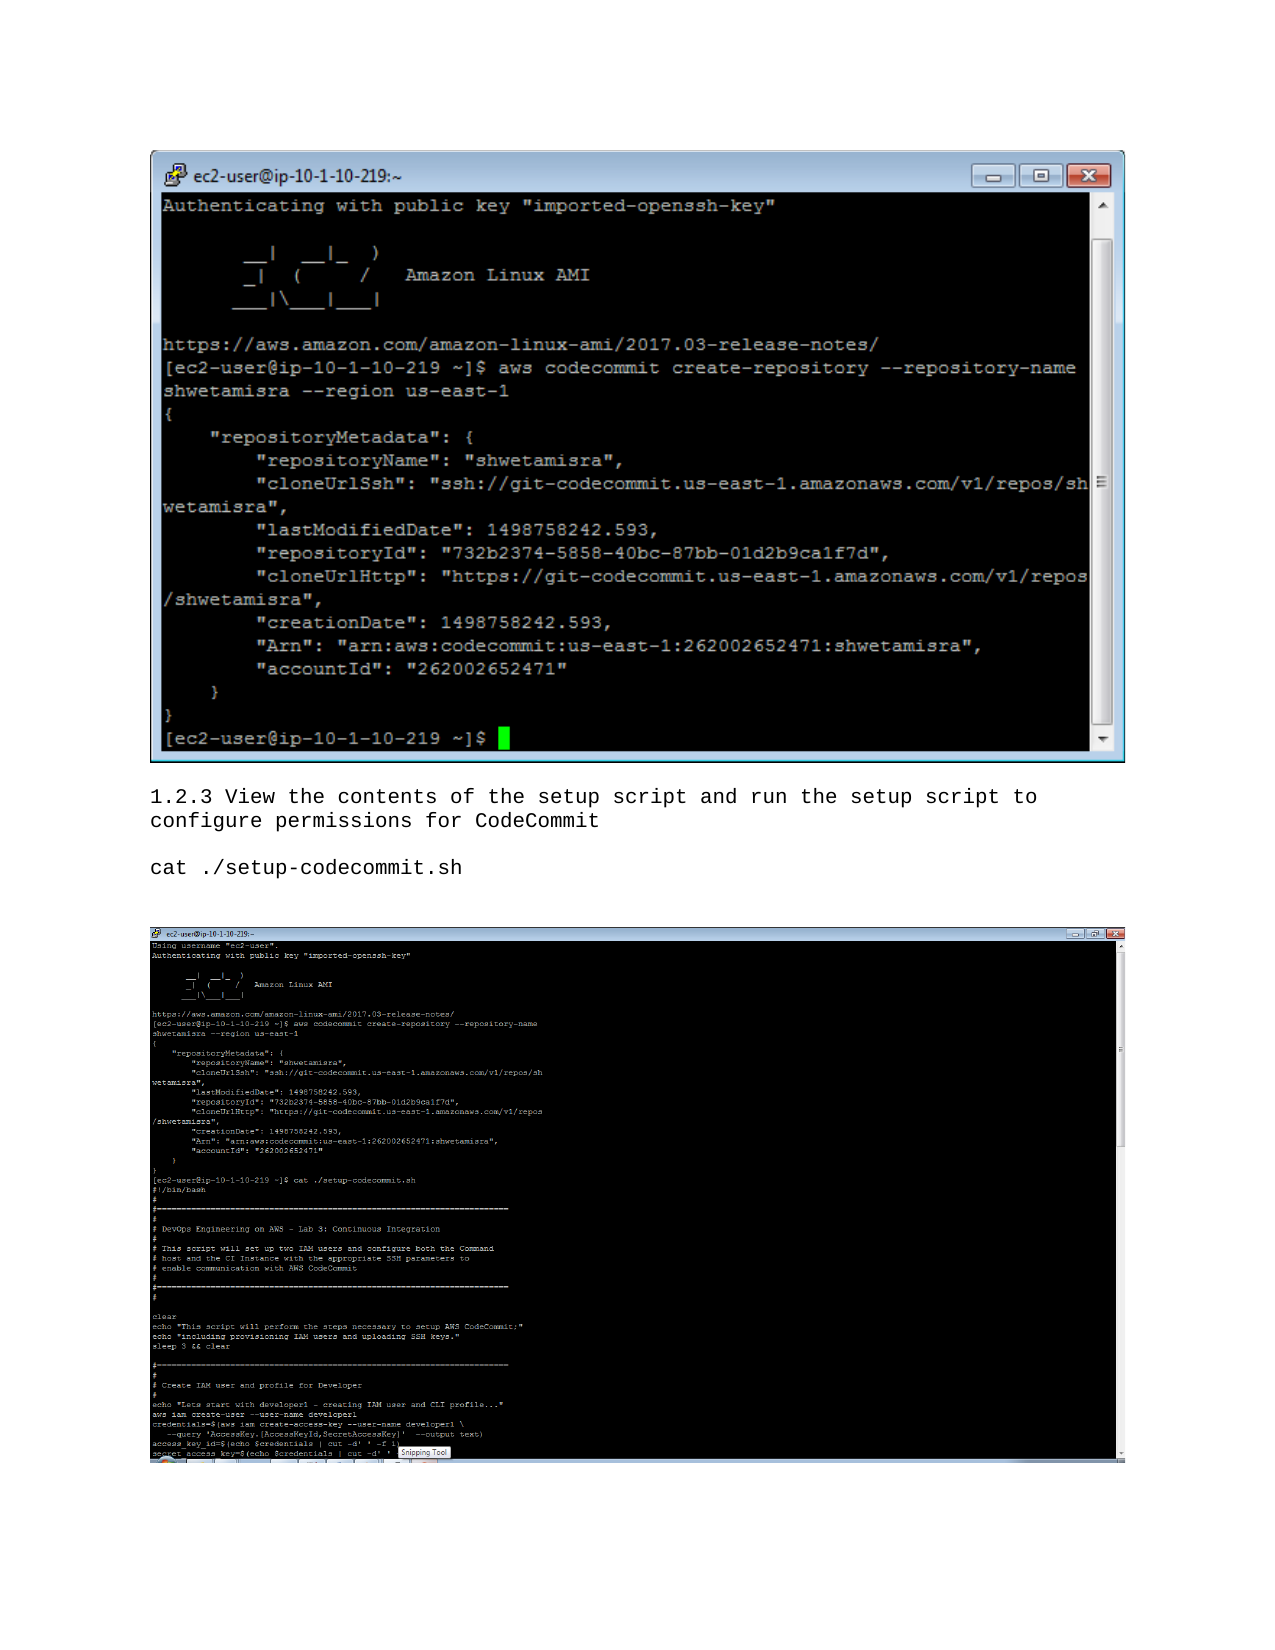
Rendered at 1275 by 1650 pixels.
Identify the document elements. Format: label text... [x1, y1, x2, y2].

picture [150, 150, 1125, 763]
text cat ./setup-codecommit.sh [150, 857, 1125, 881]
text 1.2.3 View the contents of the setup script and run the setup script to configure permissions for CodeCommit [150, 786, 1125, 833]
picture [150, 927, 1125, 1463]
